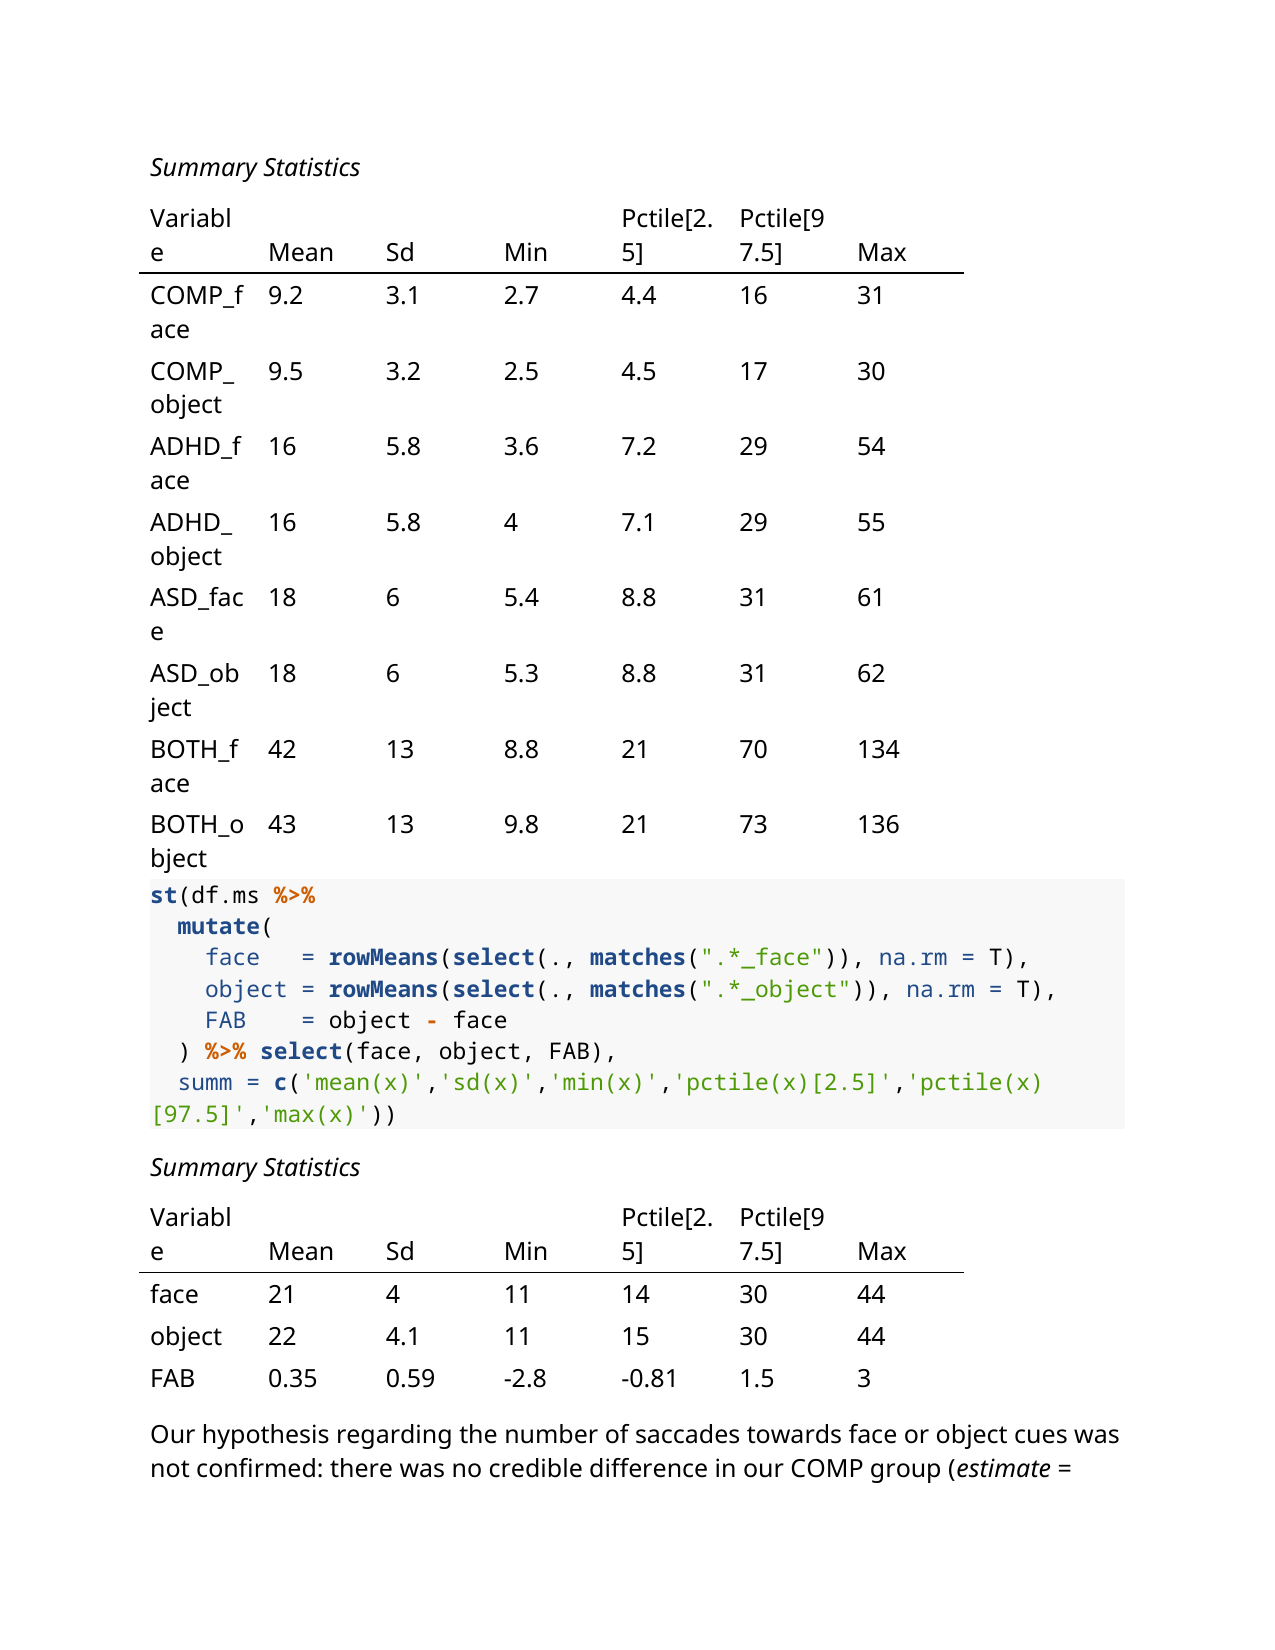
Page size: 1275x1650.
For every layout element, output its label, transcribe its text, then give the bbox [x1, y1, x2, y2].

table_header Mean [257, 197, 374, 272]
table_cell 4 [492, 501, 610, 576]
table_header Pctile[2.5] [610, 1196, 728, 1272]
table_cell 70 [728, 728, 846, 803]
table_header Pctile[2.5] [610, 197, 728, 272]
table_cell 22 [257, 1315, 374, 1356]
table_header Pctile[97.5] [728, 1196, 846, 1272]
table_cell 9.2 [257, 274, 374, 349]
table_cell 2.5 [492, 349, 610, 425]
table_cell 5.3 [492, 652, 610, 727]
table_cell 29 [728, 425, 846, 501]
table_cell 15 [610, 1315, 728, 1356]
table_cell 13 [374, 728, 492, 803]
table_cell 2.7 [492, 274, 610, 349]
table_header Mean [257, 1196, 374, 1272]
table_cell 54 [846, 425, 963, 501]
table_cell 55 [846, 501, 963, 576]
table_cell 30 [846, 349, 963, 425]
table_cell BOTH_face [139, 728, 257, 803]
table_cell 134 [846, 728, 963, 803]
table_cell 8.8 [610, 652, 728, 727]
table_cell 21 [610, 803, 728, 879]
table_cell 0.35 [257, 1356, 374, 1398]
table_cell 7.1 [610, 501, 728, 576]
table_cell 43 [257, 803, 374, 879]
table_cell ADHD_face [139, 425, 257, 501]
table_cell 42 [257, 728, 374, 803]
table_header Min [492, 1196, 610, 1272]
table_cell 16 [257, 501, 374, 576]
table_cell 73 [728, 803, 846, 879]
table_cell 7.2 [610, 425, 728, 501]
table_cell 6 [374, 652, 492, 727]
table_header Max [846, 1196, 963, 1272]
table_cell 6 [374, 576, 492, 652]
table_cell 4.5 [610, 349, 728, 425]
table_header Max [846, 197, 963, 272]
table_cell BOTH_object [139, 803, 257, 879]
table_cell 31 [728, 576, 846, 652]
table_cell 5.4 [492, 576, 610, 652]
table_cell 62 [846, 652, 963, 727]
table_cell 14 [610, 1273, 728, 1315]
table_cell 21 [257, 1273, 374, 1315]
text st(df.ms %>% mutate( face = rowMeans(select(., matches(".*_face")), na.rm = T), object = rowMeans(select(., matches(".*_object")), na.rm = T), FAB = object - face ) %>% select(face, object, FAB), summ = c('mean(x)','sd(x)','min(x)','pctile(x)[2.5]','pctile(x)[97.5]','max(x)')) [150, 879, 1125, 1129]
table_cell 3.2 [374, 349, 492, 425]
table_cell 5.8 [374, 501, 492, 576]
table_cell 11 [492, 1273, 610, 1315]
table_header Variable [139, 197, 257, 272]
table_cell ADHD_object [139, 501, 257, 576]
table_cell 136 [846, 803, 963, 879]
table_cell 16 [257, 425, 374, 501]
table_cell 18 [257, 652, 374, 727]
table_cell COMP_face [139, 274, 257, 349]
table_header Min [492, 197, 610, 272]
table_cell 30 [728, 1315, 846, 1356]
table_cell ASD_face [139, 576, 257, 652]
table_cell 8.8 [610, 576, 728, 652]
table_cell -2.8 [492, 1356, 610, 1398]
table_header Sd [374, 197, 492, 272]
table_cell FAB [139, 1356, 257, 1398]
table_cell 11 [492, 1315, 610, 1356]
text Summary Statistics [150, 1149, 1125, 1184]
table_cell COMP_object [139, 349, 257, 425]
table_cell 13 [374, 803, 492, 879]
table_cell 18 [257, 576, 374, 652]
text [150, 1417, 1125, 1485]
table_cell 44 [846, 1273, 963, 1315]
table_cell 17 [728, 349, 846, 425]
table_cell 9.8 [492, 803, 610, 879]
table_cell 16 [728, 274, 846, 349]
table_cell 9.5 [257, 349, 374, 425]
table_cell 61 [846, 576, 963, 652]
table_cell 3 [846, 1356, 963, 1398]
table_cell 1.5 [728, 1356, 846, 1398]
table_cell 4 [374, 1273, 492, 1315]
table_cell 21 [610, 728, 728, 803]
table_cell 31 [728, 652, 846, 727]
table_header Pctile[97.5] [728, 197, 846, 272]
table_cell 3.6 [492, 425, 610, 501]
table_header Variable [139, 1196, 257, 1272]
text Summary Statistics [150, 150, 1125, 184]
table_cell face [139, 1273, 257, 1315]
table_cell 4.1 [374, 1315, 492, 1356]
table_cell 0.59 [374, 1356, 492, 1398]
table_cell 44 [846, 1315, 963, 1356]
table_cell 8.8 [492, 728, 610, 803]
table_cell -0.81 [610, 1356, 728, 1398]
table_cell 4.4 [610, 274, 728, 349]
table_cell 31 [846, 274, 963, 349]
table_cell 30 [728, 1273, 846, 1315]
table_cell 29 [728, 501, 846, 576]
table_header Sd [374, 1196, 492, 1272]
table_cell 3.1 [374, 274, 492, 349]
table_cell object [139, 1315, 257, 1356]
table_cell ASD_object [139, 652, 257, 727]
table_cell 5.8 [374, 425, 492, 501]
